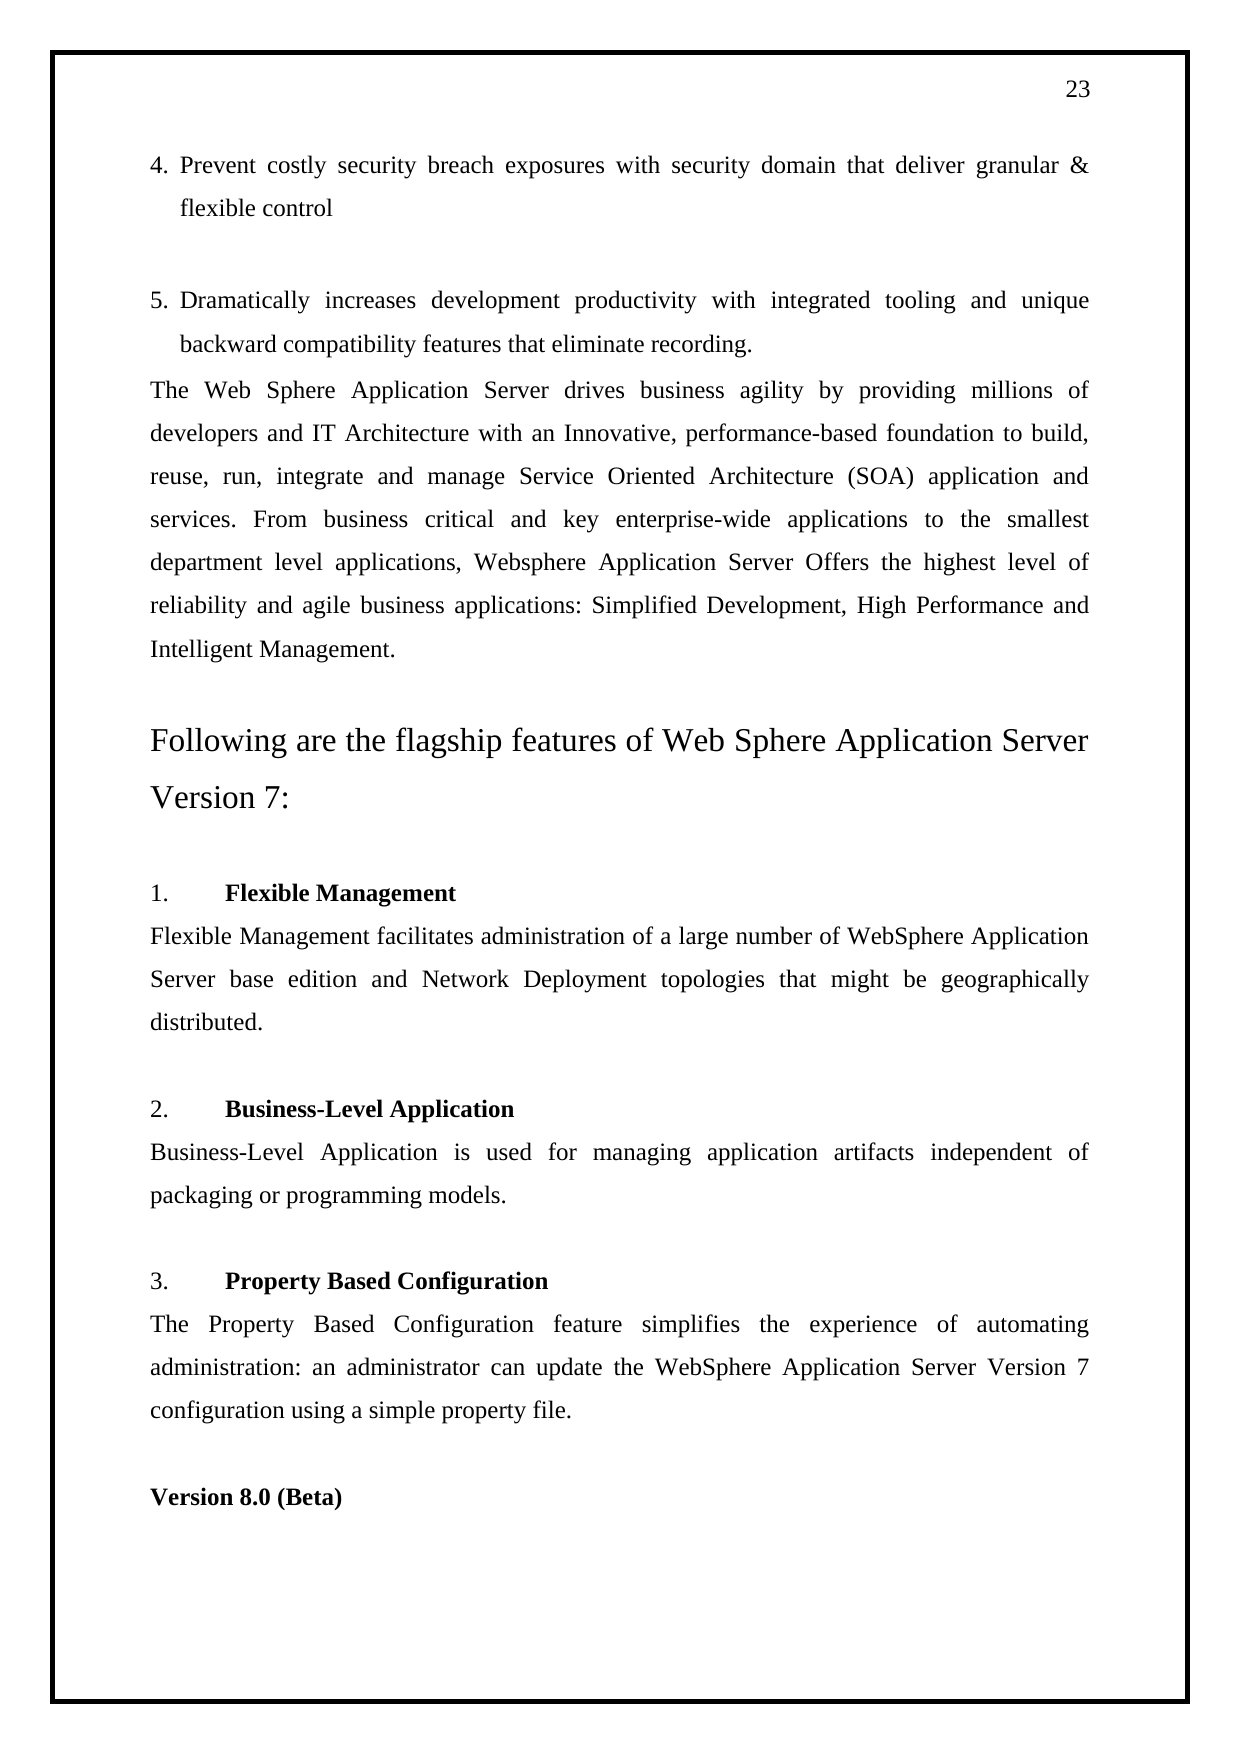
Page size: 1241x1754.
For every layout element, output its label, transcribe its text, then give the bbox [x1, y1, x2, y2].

text Flexible Management facilitates administration of a large number of WebSphere Application Server base edition and Network Deployment topologies that might be geographically distributed. [150, 921, 1090, 1036]
text Business-Level Application is used for managing application artifacts independent of packaging or programming models. [150, 1137, 1090, 1209]
list Property Based Configuration [150, 1266, 1090, 1295]
text Version 8.0 (Beta) [150, 1482, 1090, 1511]
list Flexible Management [150, 878, 1090, 907]
text The Web Sphere Application Server drives business agility by providing millions of developers and IT Architecture with an Innovative, performance-based foundation to build, reuse, run, integrate and manage Service Oriented Architecture (SOA) application and services. From business critical and key enterprise-wide applications to the smallest department level applications, Websphere Application Server Offers the highest level of reliability and agile business applications: Simplified Development, High Performance and Intelligent Management. [150, 375, 1090, 662]
text Following are the flagship features of Web Sphere Application Server Version 7: [150, 720, 1090, 816]
list Dramatically increases development productivity with integrated tooling and unique backward compatibility features that eliminate recording. [150, 286, 1090, 357]
text The Property Based Configuration feature simplifies the experience of automating administration: an administrator can update the WebSphere Application Server Version 7 configuration using a simple property file. [150, 1309, 1090, 1424]
list Business-Level Application [150, 1094, 1090, 1122]
list Prevent costly security breach exposures with security domain that deliver granular & flexible control [150, 150, 1090, 222]
